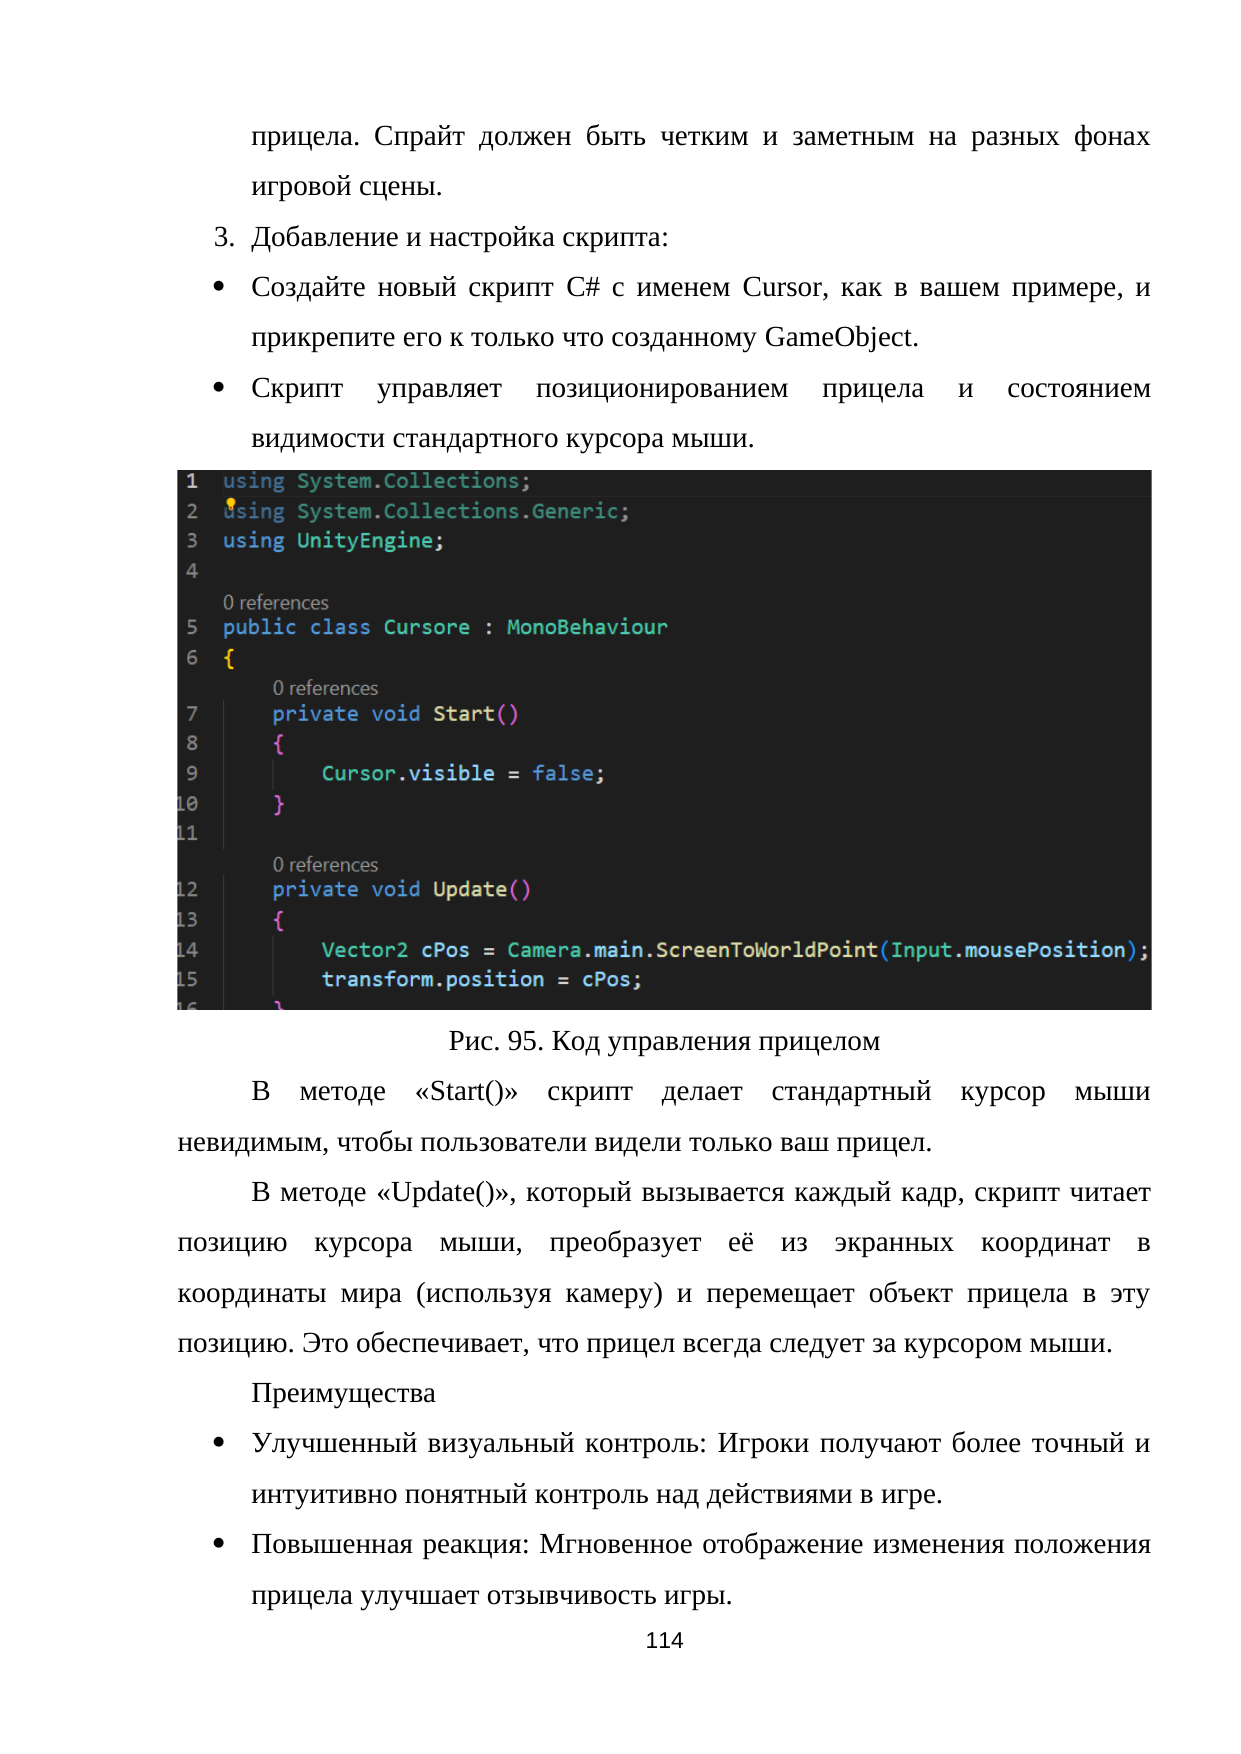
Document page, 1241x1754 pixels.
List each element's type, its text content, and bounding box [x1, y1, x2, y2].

text В методе «Start()» скрипт делает стандартный курсор мыши невидимым, чтобы пользователи видели только ваш прицел. [177, 1073, 1152, 1157]
text В методе «Update()», который вызывается каждый кадр, скрипт читает позицию курсора мыши, преобразует её из экранных координат в координаты мира (используя камеру) и перемещает объект прицела в эту позицию. Это обеспечивает, что прицел всегда следует за курсором мыши. [177, 1174, 1152, 1358]
list Повышенная реакция: Мгновенное отображение изменения положения прицела улучшает отзывчивость игры. [213, 1526, 1152, 1610]
picture [177, 470, 1152, 1010]
list Создайте новый скрипт C# с именем Cursor, как в вашем примере, и прикрепите его к только что созданному GameObject. [213, 269, 1152, 353]
text Преимущества [177, 1375, 1152, 1409]
list Скрипт управляет позиционированием прицела и состоянием видимости стандартного курсора мыши. [213, 370, 1152, 454]
list Добавление и настройка скрипта: [213, 219, 1152, 252]
text Рис. 95. Код управления прицелом [177, 1023, 1152, 1057]
list Улучшенный визуальный контроль: Игроки получают более точный и интуитивно понятный контроль над действиями в игре. [213, 1426, 1152, 1509]
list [213, 118, 1152, 202]
